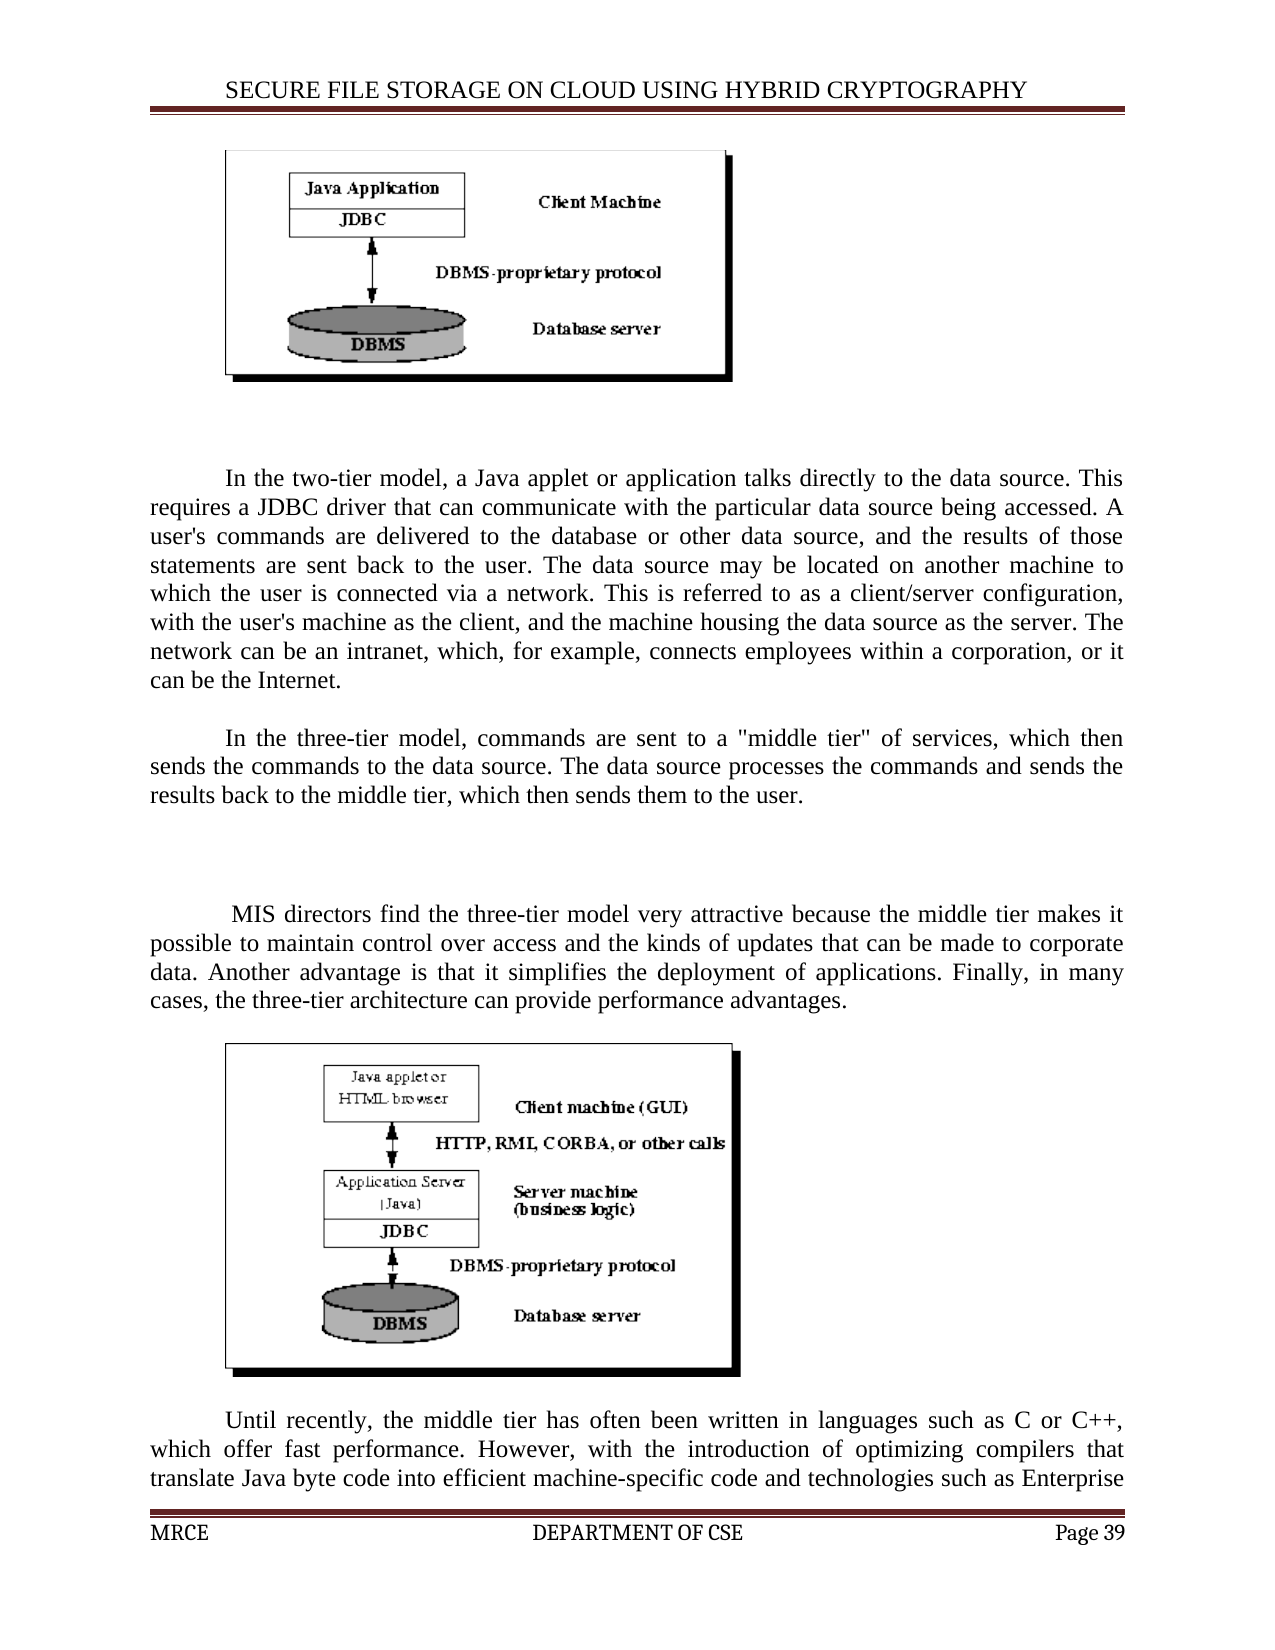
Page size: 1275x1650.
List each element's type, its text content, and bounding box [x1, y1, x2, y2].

picture [225, 1043, 741, 1377]
picture [225, 150, 733, 382]
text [150, 1406, 1125, 1492]
text MIS directors find the three-tier model very attractive because the middle tier makes it possible to maintain control over access and the kinds of updates that can be made to corporate data. Another advantage is that it simplifies the deployment of applications. Finally, in many cases, the three-tier architecture can provide performance advantages. [150, 899, 1125, 1014]
text In the three-tier model, commands are sent to a "middle tier" of services, which then sends the commands to the data source. The data source processes the commands and sends the results back to the middle tier, which then sends them to the user. [150, 723, 1125, 809]
text In the two-tier model, a Java applet or application talks directly to the data source. This requires a JDBC driver that can communicate with the particular data source being accessed. A user's commands are delivered to the database or other data source, and the results of those statements are sent back to the user. The data source may be located on another machine to which the user is connected via a network. This is referred to as a client/server configuration, with the user's machine as the client, and the machine housing the data source as the server. The network can be an intranet, which, for example, connects employees within a corporation, or it can be the Internet. [150, 463, 1125, 693]
